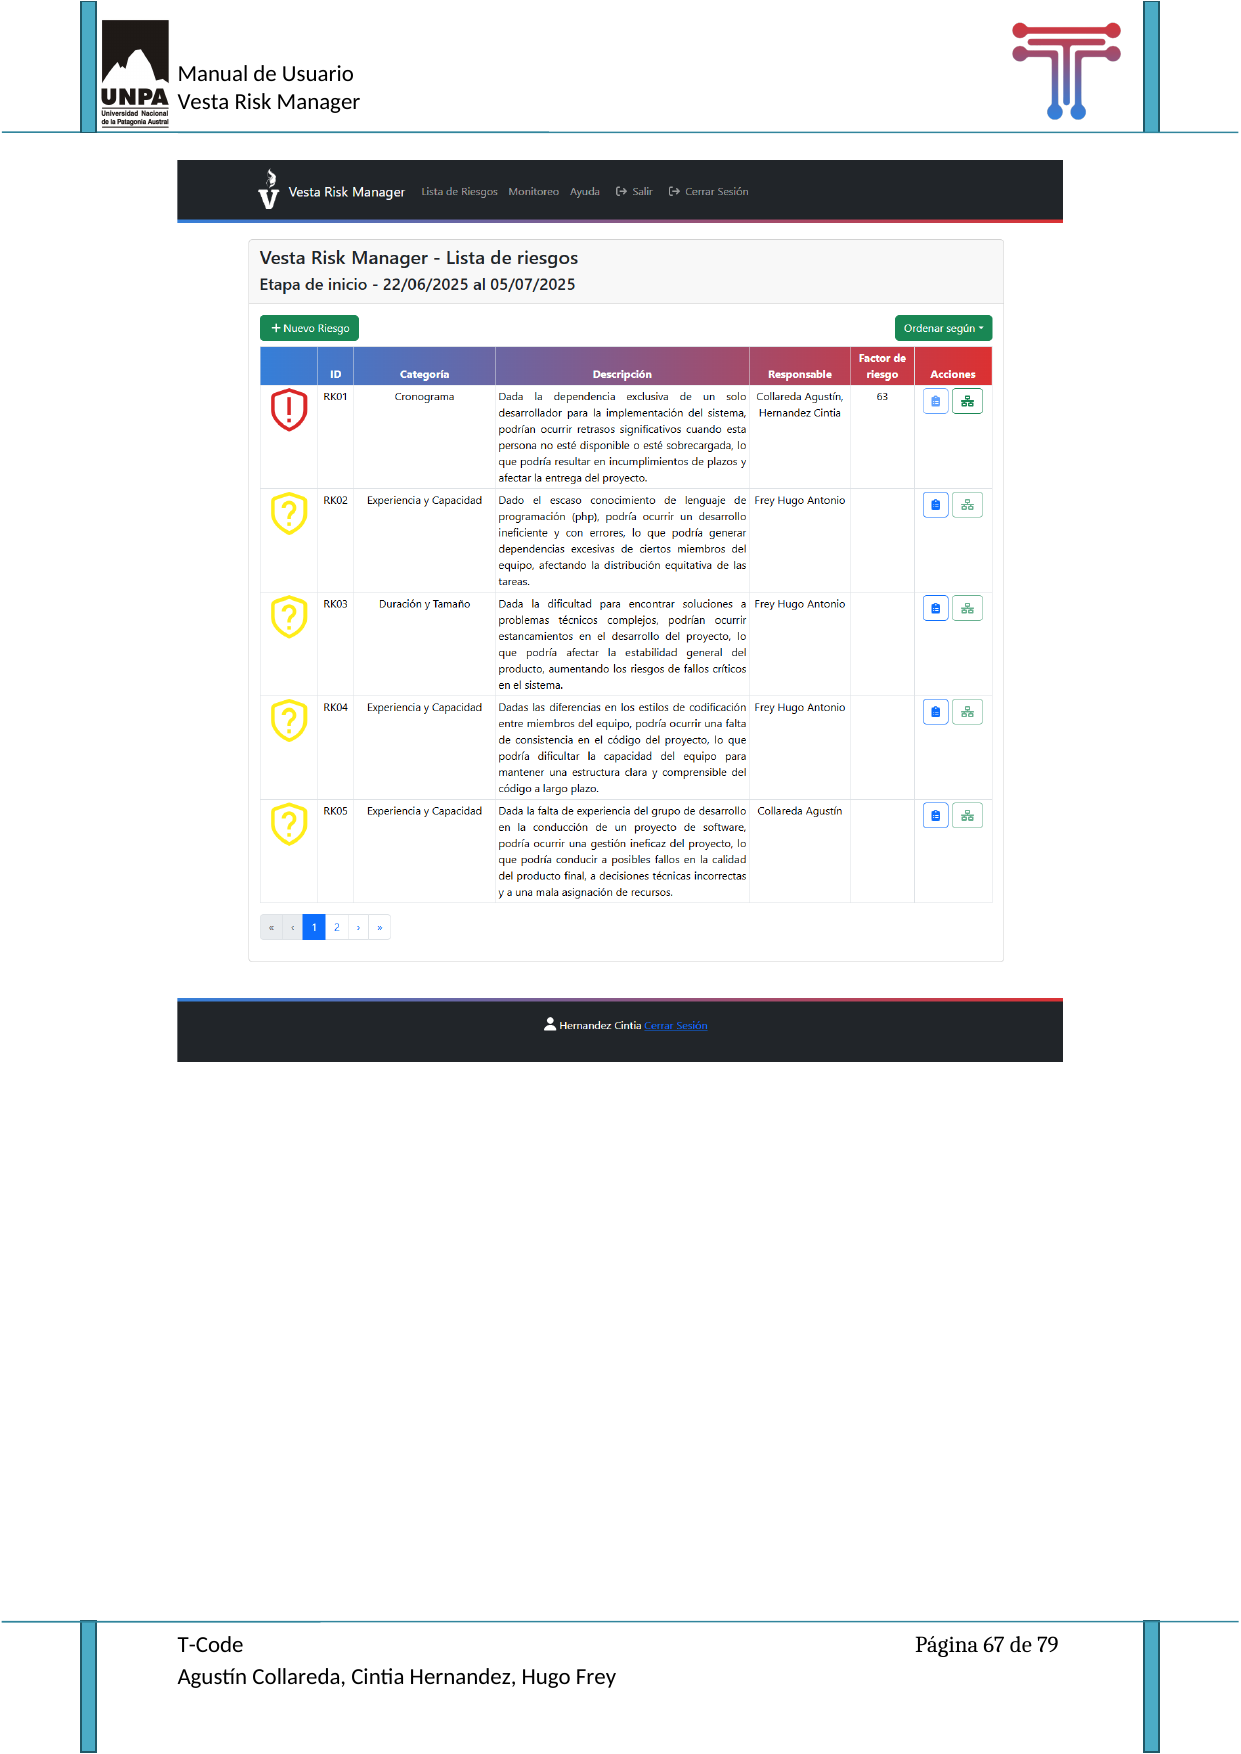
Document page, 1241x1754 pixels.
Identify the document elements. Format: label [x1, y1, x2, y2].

picture [100, 18, 170, 129]
picture [177, 160, 1063, 1062]
picture [1012, 19, 1122, 122]
